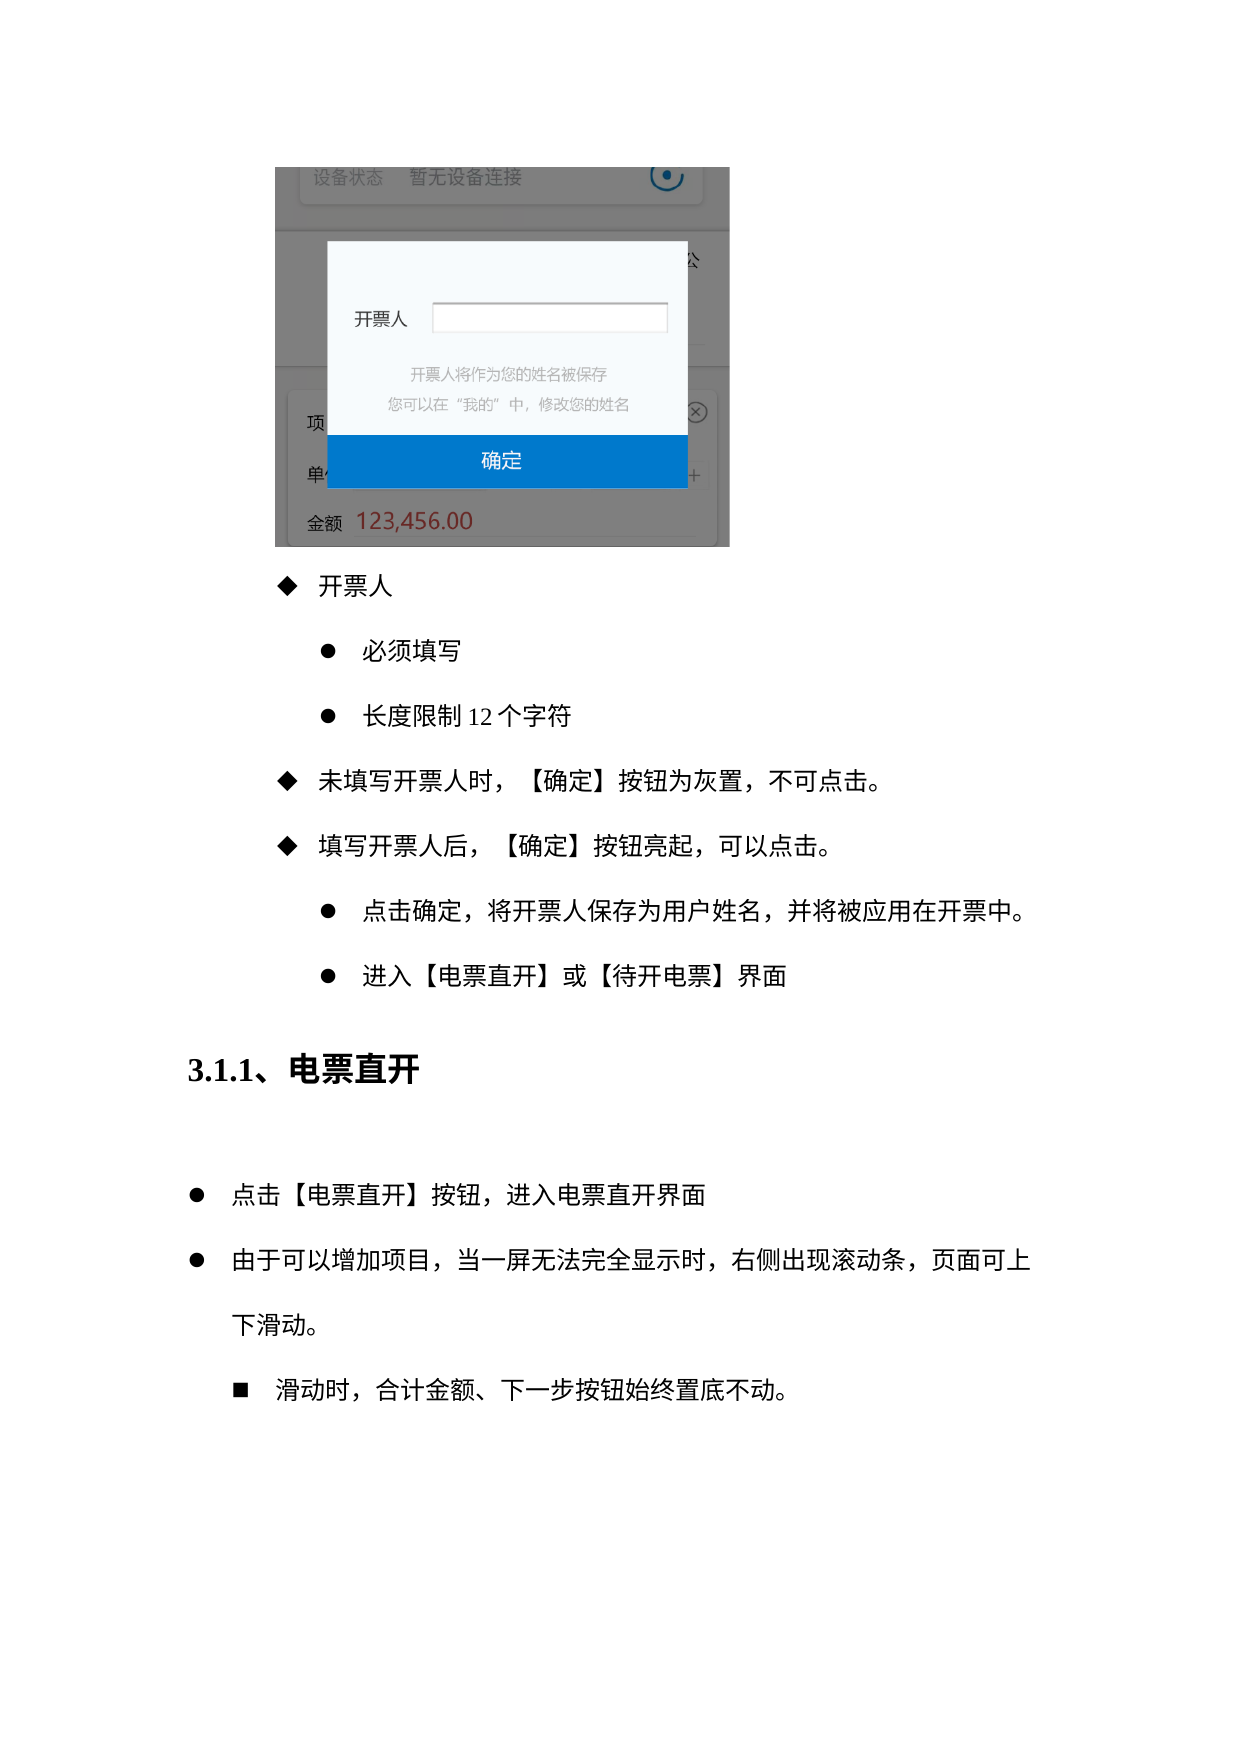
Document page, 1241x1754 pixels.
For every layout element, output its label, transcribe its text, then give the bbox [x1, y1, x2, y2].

picture [275, 167, 730, 547]
list 填写开票人后，【确定】按钮亮起，可以点击。 [275, 812, 1053, 877]
subtitle 3.1.1、电票直开 [187, 1034, 1053, 1099]
list 必须填写 [319, 617, 1053, 682]
list 未填写开票人时，【确定】按钮为灰置，不可点击。 [275, 747, 1053, 812]
list 点击确定，将开票人保存为用户姓名，并将被应用在开票中。 [319, 877, 1053, 942]
list 开票人 [275, 552, 1053, 617]
list 点击【电票直开】按钮，进入电票直开界面 [187, 1161, 1053, 1226]
list 滑动时，合计金额、下一步按钮始终置底不动。 [231, 1356, 1053, 1421]
list 由于可以增加项目，当一屏无法完全显示时，右侧出现滚动条，页面可上下滑动。 [187, 1226, 1053, 1356]
list 长度限制12个字符 [319, 682, 1053, 747]
list 进入【电票直开】或【待开电票】界面 [319, 942, 1053, 1007]
